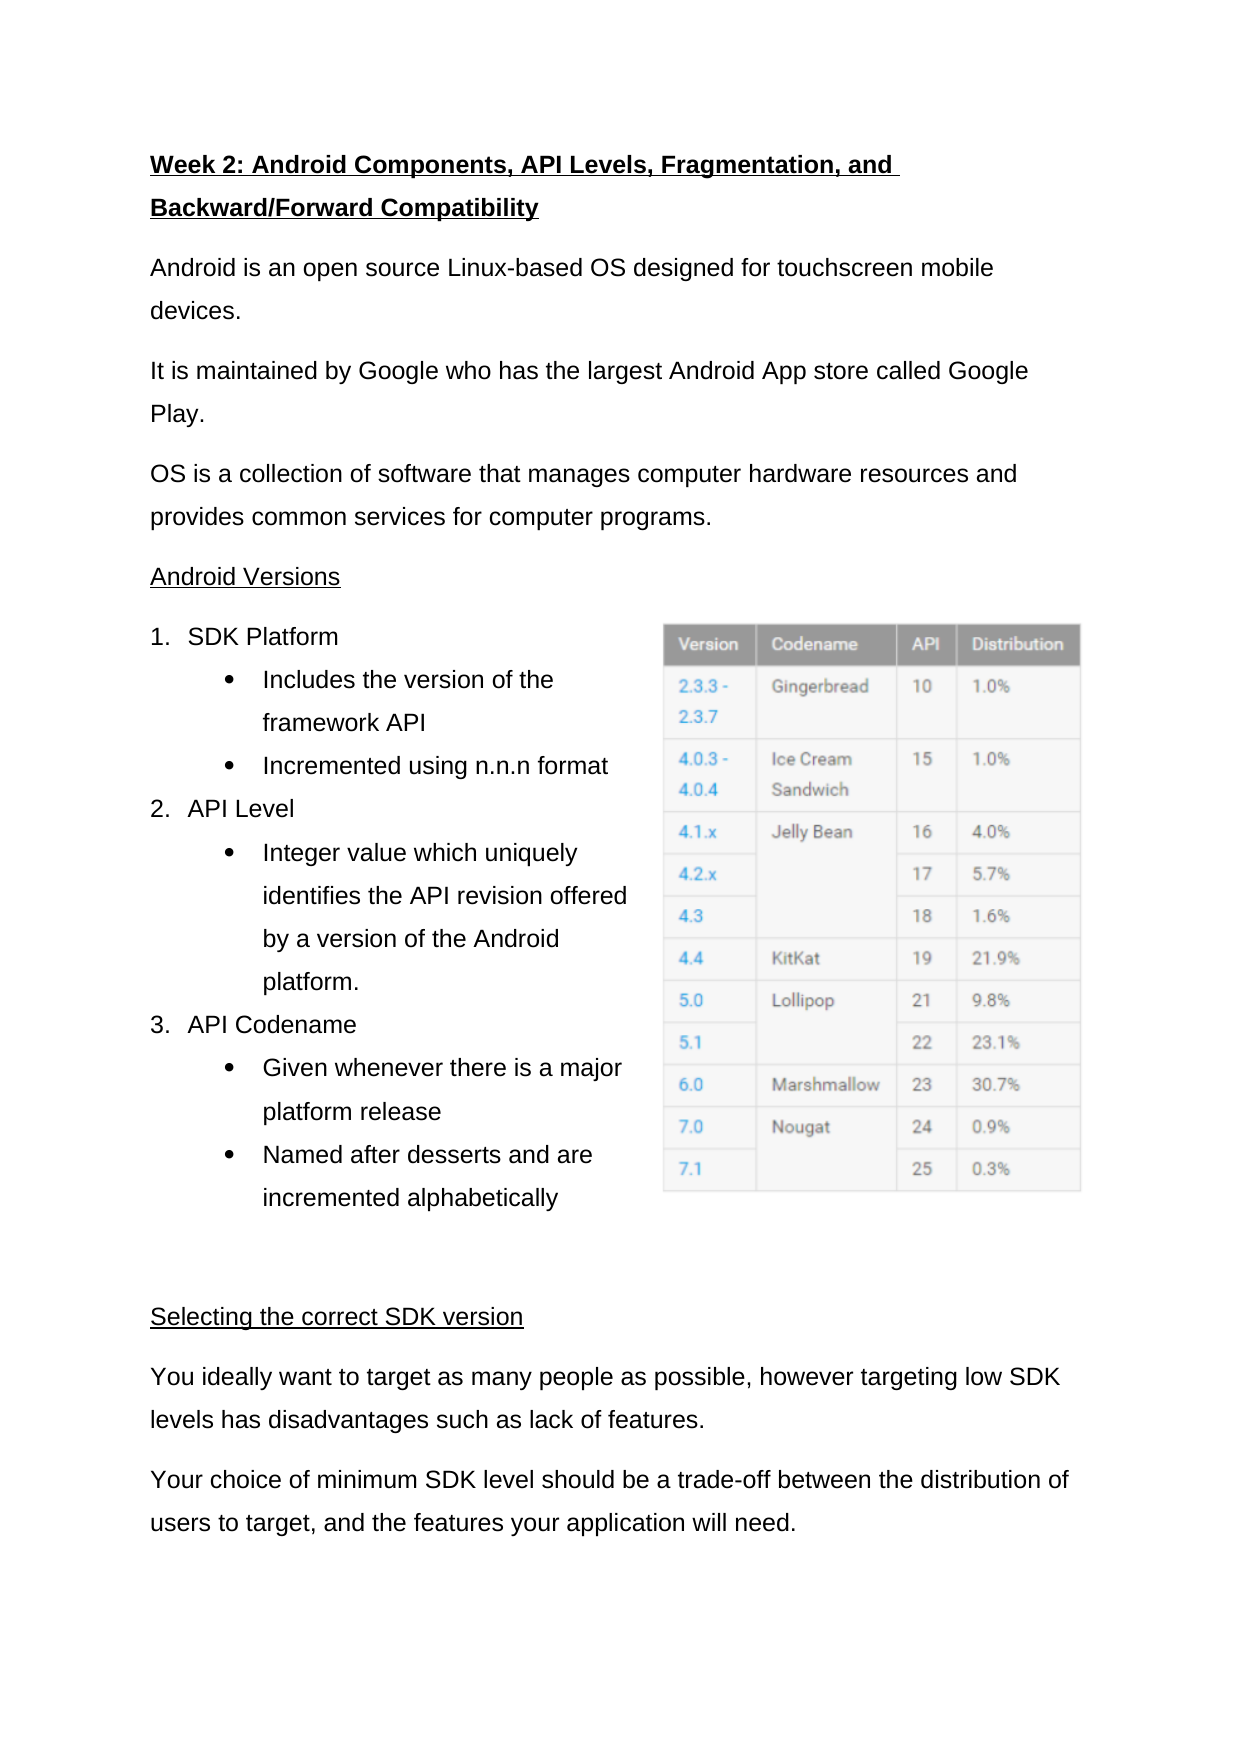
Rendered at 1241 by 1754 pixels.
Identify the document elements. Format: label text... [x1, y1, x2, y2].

text Your choice of minimum SDK level should be a trade-off between the distribution of users to target, and the features your application will need. [150, 1465, 1090, 1537]
text OS is a collection of software that manages computer hardware resources and provides common services for computer programs. [150, 459, 1090, 531]
picture [662, 621, 1090, 1199]
text Week 2: Android Components, API Levels, Fragmentation, and Backward/Forward Compatibility [150, 150, 1090, 222]
text It is maintained by Google who has the largest Android App store called Google Play. [150, 356, 1090, 428]
text Android is an open source Linux-based OS designed for touchscreen mobile devices. [150, 253, 1090, 325]
list API Level [150, 794, 662, 823]
list Integer value which uniquely identifies the API revision offered by a version of the Android platform. [225, 837, 662, 996]
list Named after desserts and are incremented alphabetically [225, 1139, 1090, 1212]
list API Codename [150, 1010, 662, 1039]
text Android Versions [150, 562, 1090, 590]
list Includes the version of the framework API [225, 664, 662, 737]
list Incremented using n.n.n format [225, 751, 662, 780]
list SDK Platform [150, 621, 662, 650]
text Selecting the correct SDK version [150, 1302, 1090, 1331]
list Given whenever there is a major platform release [225, 1053, 662, 1125]
text You ideally want to target as many people as possible, however targeting low SDK levels has disadvantages such as lack of features. [150, 1362, 1090, 1434]
